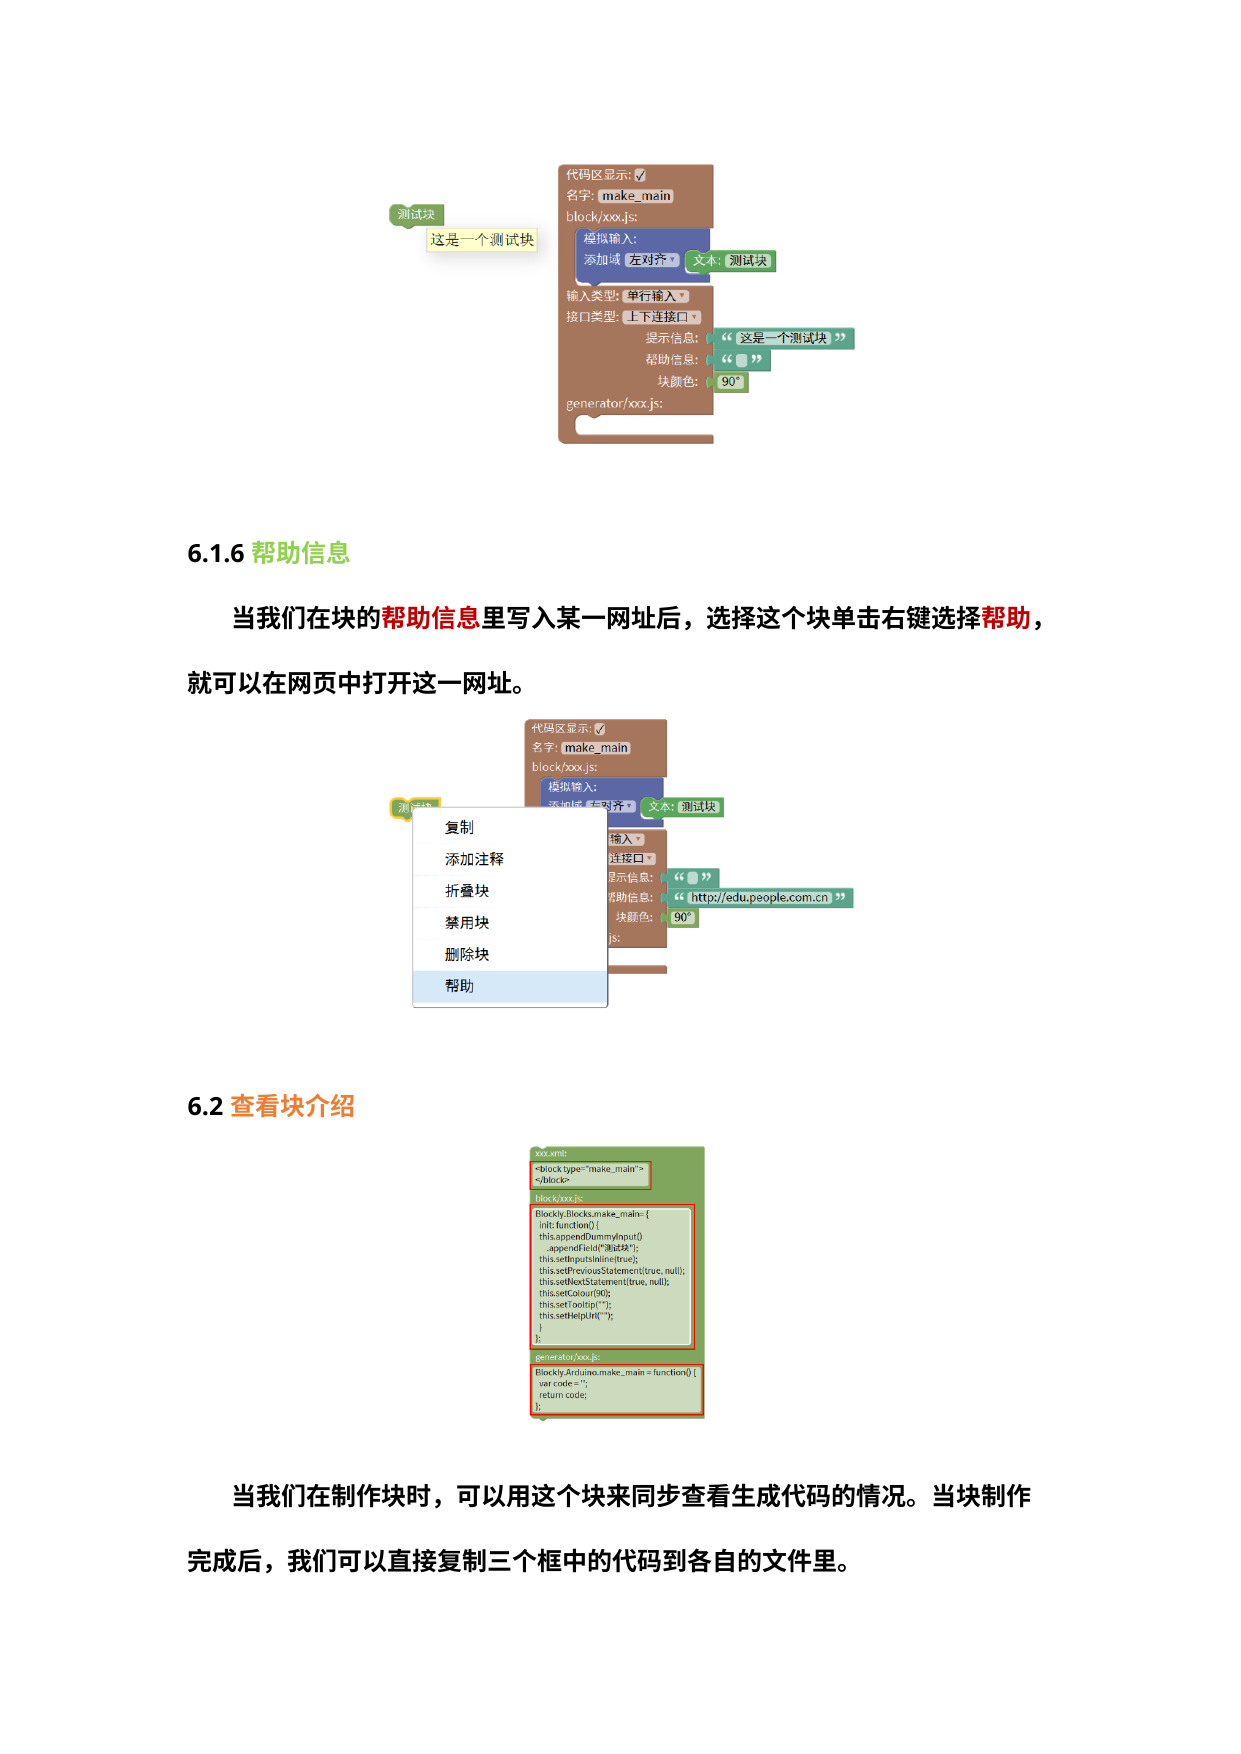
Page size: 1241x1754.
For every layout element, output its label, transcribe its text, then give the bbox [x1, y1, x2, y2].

picture [383, 714, 857, 1014]
picture [383, 162, 857, 451]
list 6.2 查看块介绍 [187, 1072, 1053, 1137]
list 当我们在块的帮助信息里写入某一网址后，选择这个块单击右键选择帮助，就可以在网页中打开这一网址。 [187, 584, 1053, 714]
picture [520, 1137, 720, 1433]
list 6.1.6 帮助信息 [187, 519, 1053, 584]
list 当我们在制作块时，可以用这个块来同步查看生成代码的情况。当块制作完成后，我们可以直接复制三个框中的代码到各自的文件里。 [187, 1462, 1053, 1592]
